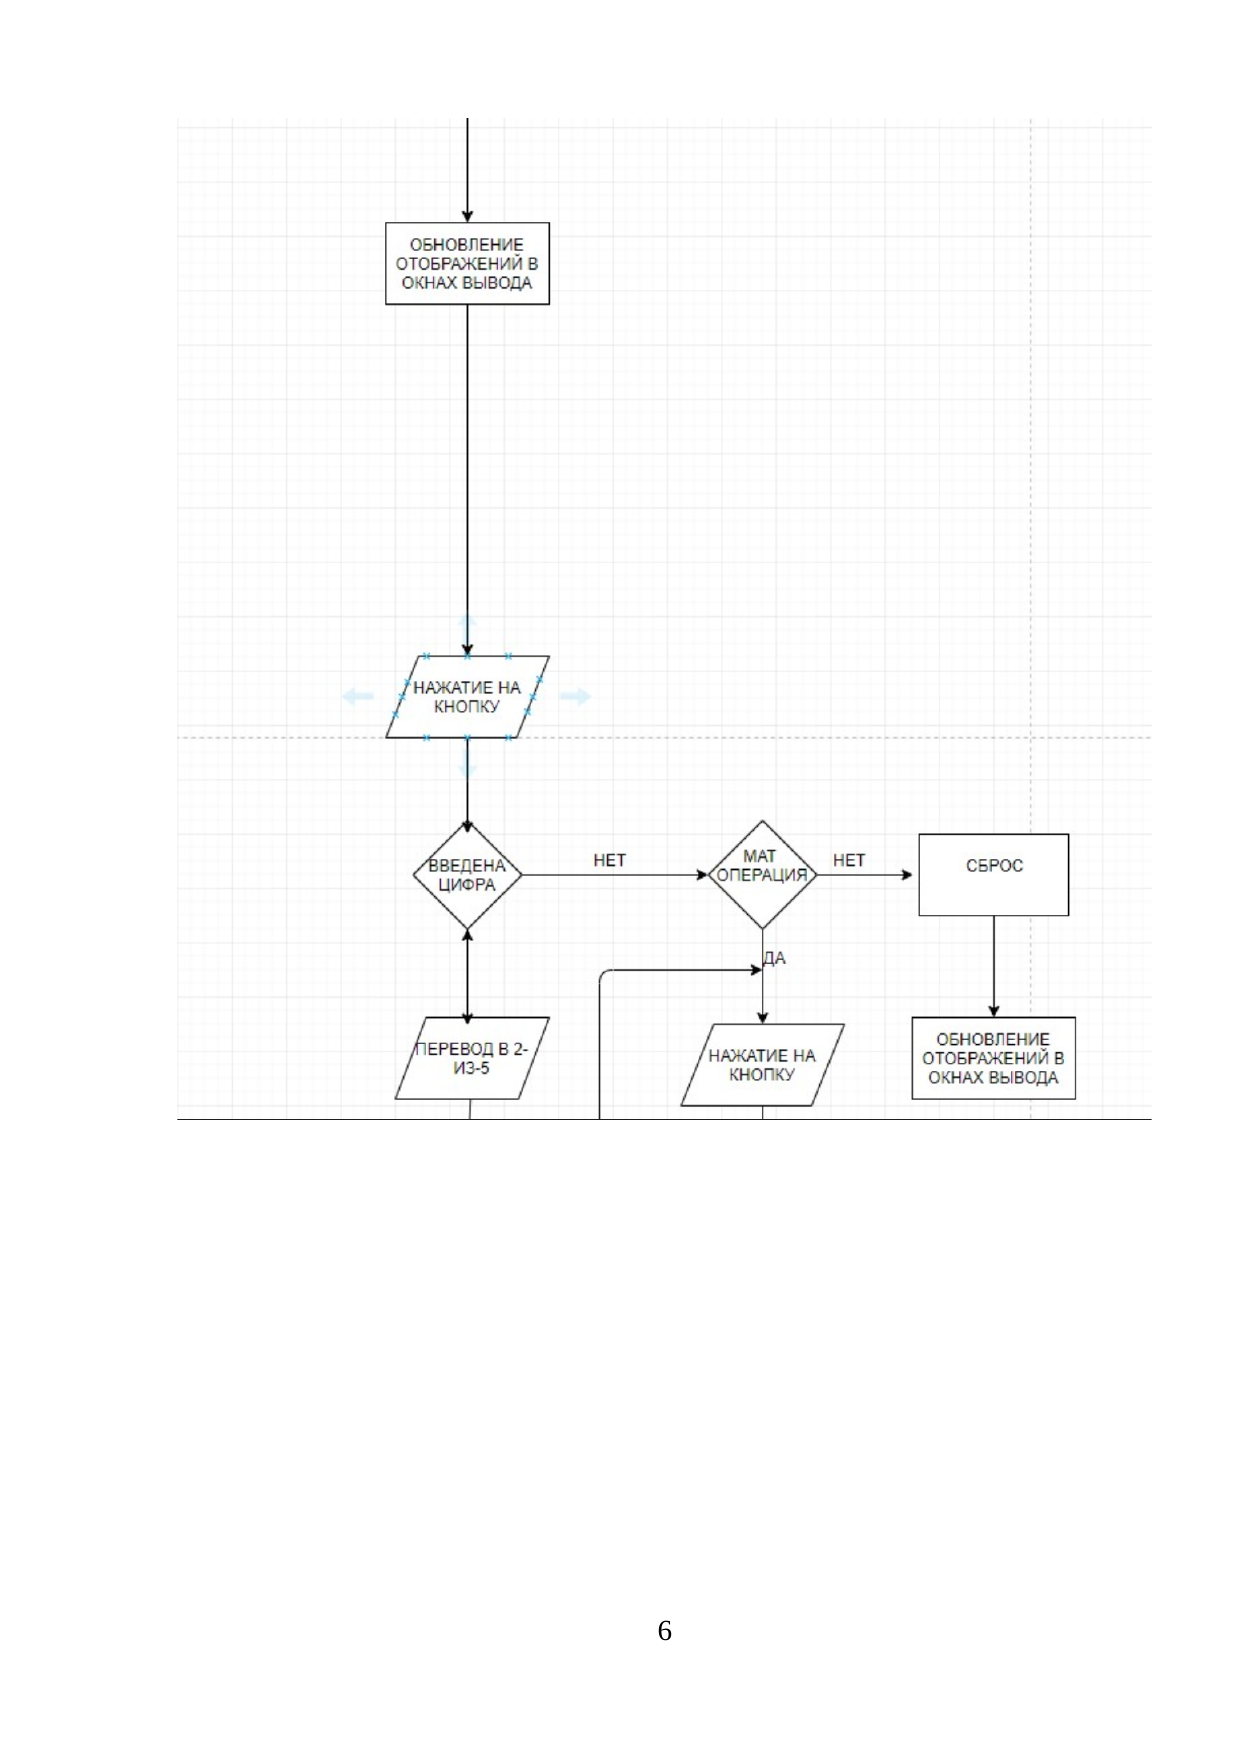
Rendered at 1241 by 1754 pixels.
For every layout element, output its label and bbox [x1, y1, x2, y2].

picture [177, 118, 1152, 1120]
